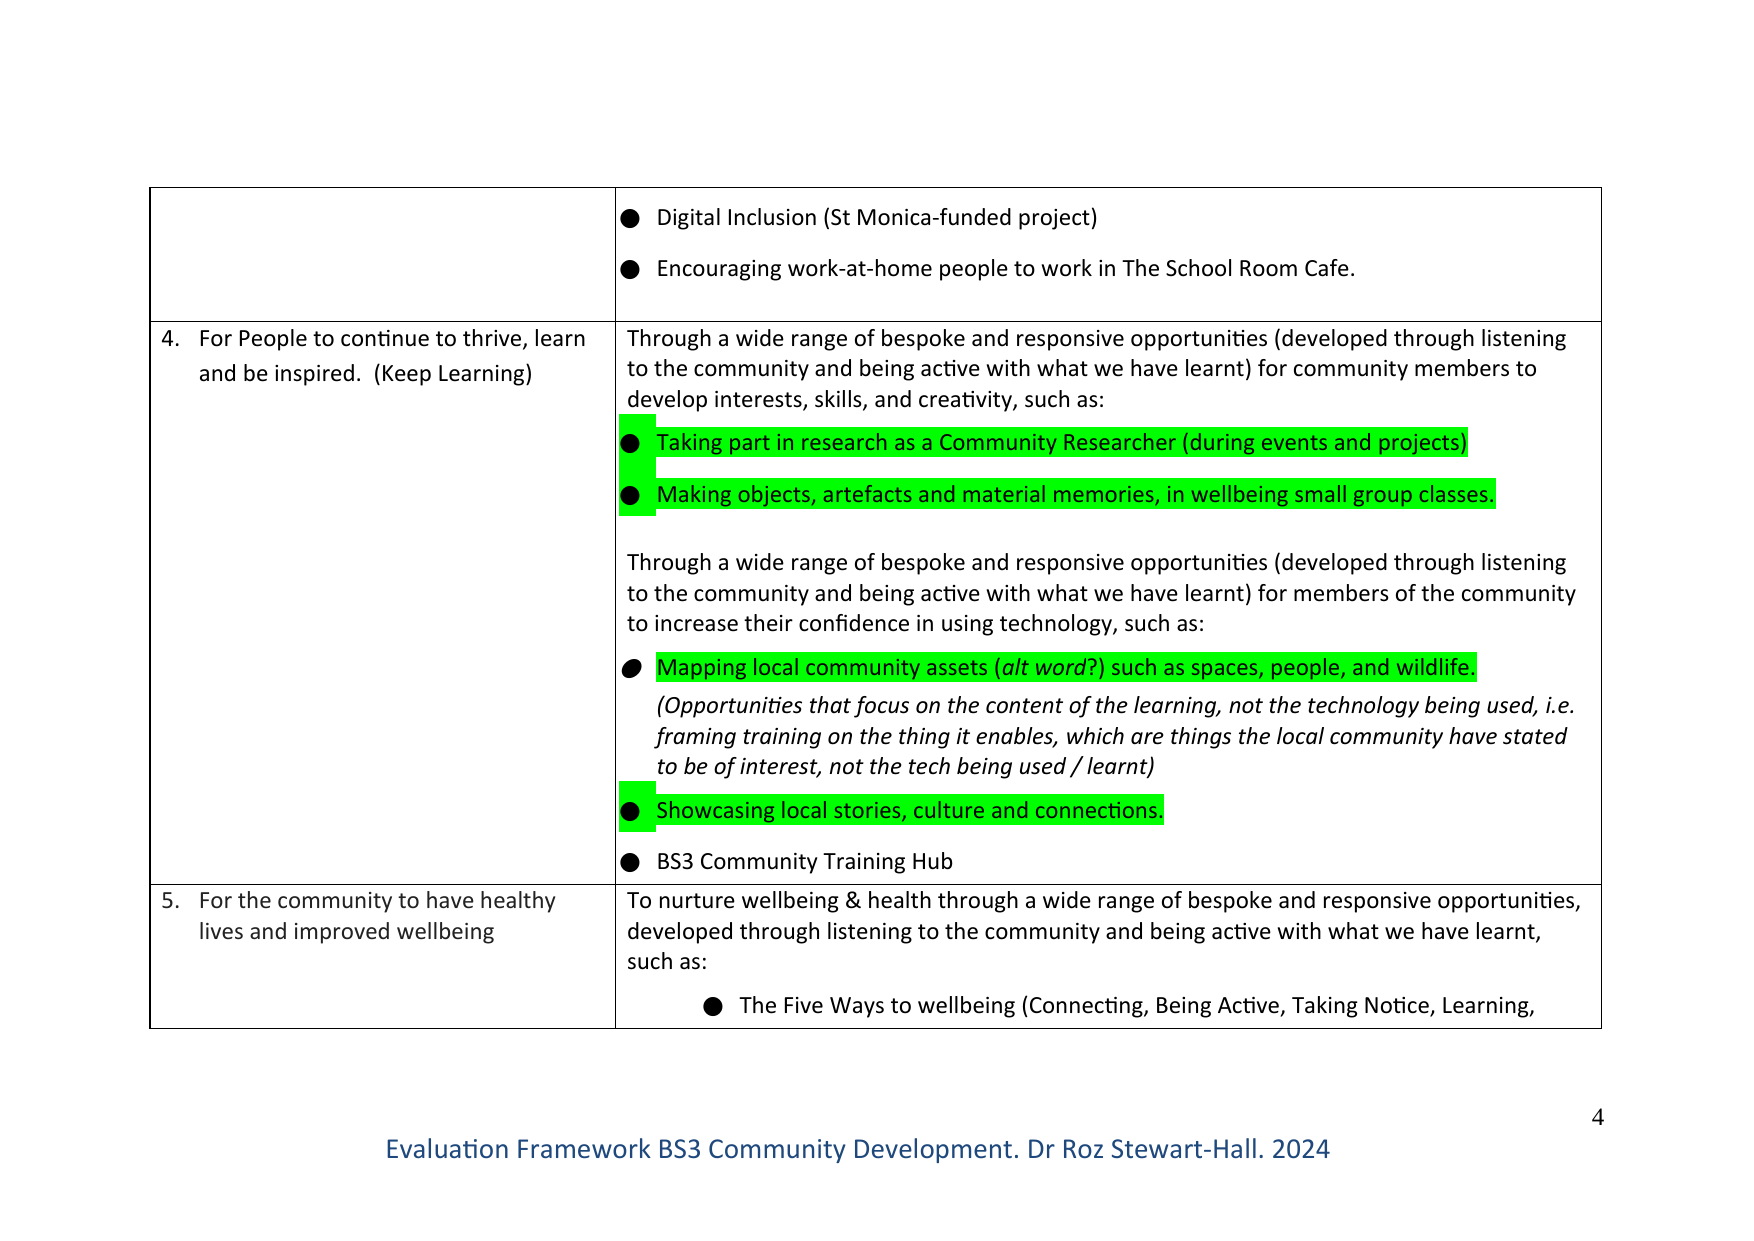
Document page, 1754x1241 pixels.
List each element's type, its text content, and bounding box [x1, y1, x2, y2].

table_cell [151, 885, 615, 1028]
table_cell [616, 885, 1601, 1028]
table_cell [151, 188, 615, 321]
table_cell Through a wide range of bespoke and responsive opportunities (developed through listening to the community and being active with what we have learnt) for community members to develop interests, skills, and creativity, such as: Taking part in research as a Community Researcher (during events and projects) Making objects, artefacts and material memories, in wellbeing small group classes. Through a wide range of bespoke and responsive opportunities (developed through listening to the community and being active with what we have learnt) for members of the community to increase their confidence in using technology, such as: Mapping local community assets (alt word?) such as spaces, people, and wildlife. (Opportunities that focus on the content of the learning, not the technology being used, i.e. framing training on the thing it enables, which are things the local community have stated to be of interest, not the tech being used / learnt) Showcasing local stories, culture and connections. BS3 Community Training Hub [616, 322, 1601, 884]
table_cell For People to continue to thrive, learn and be inspired. (Keep Learning) [151, 322, 615, 884]
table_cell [616, 188, 1601, 321]
